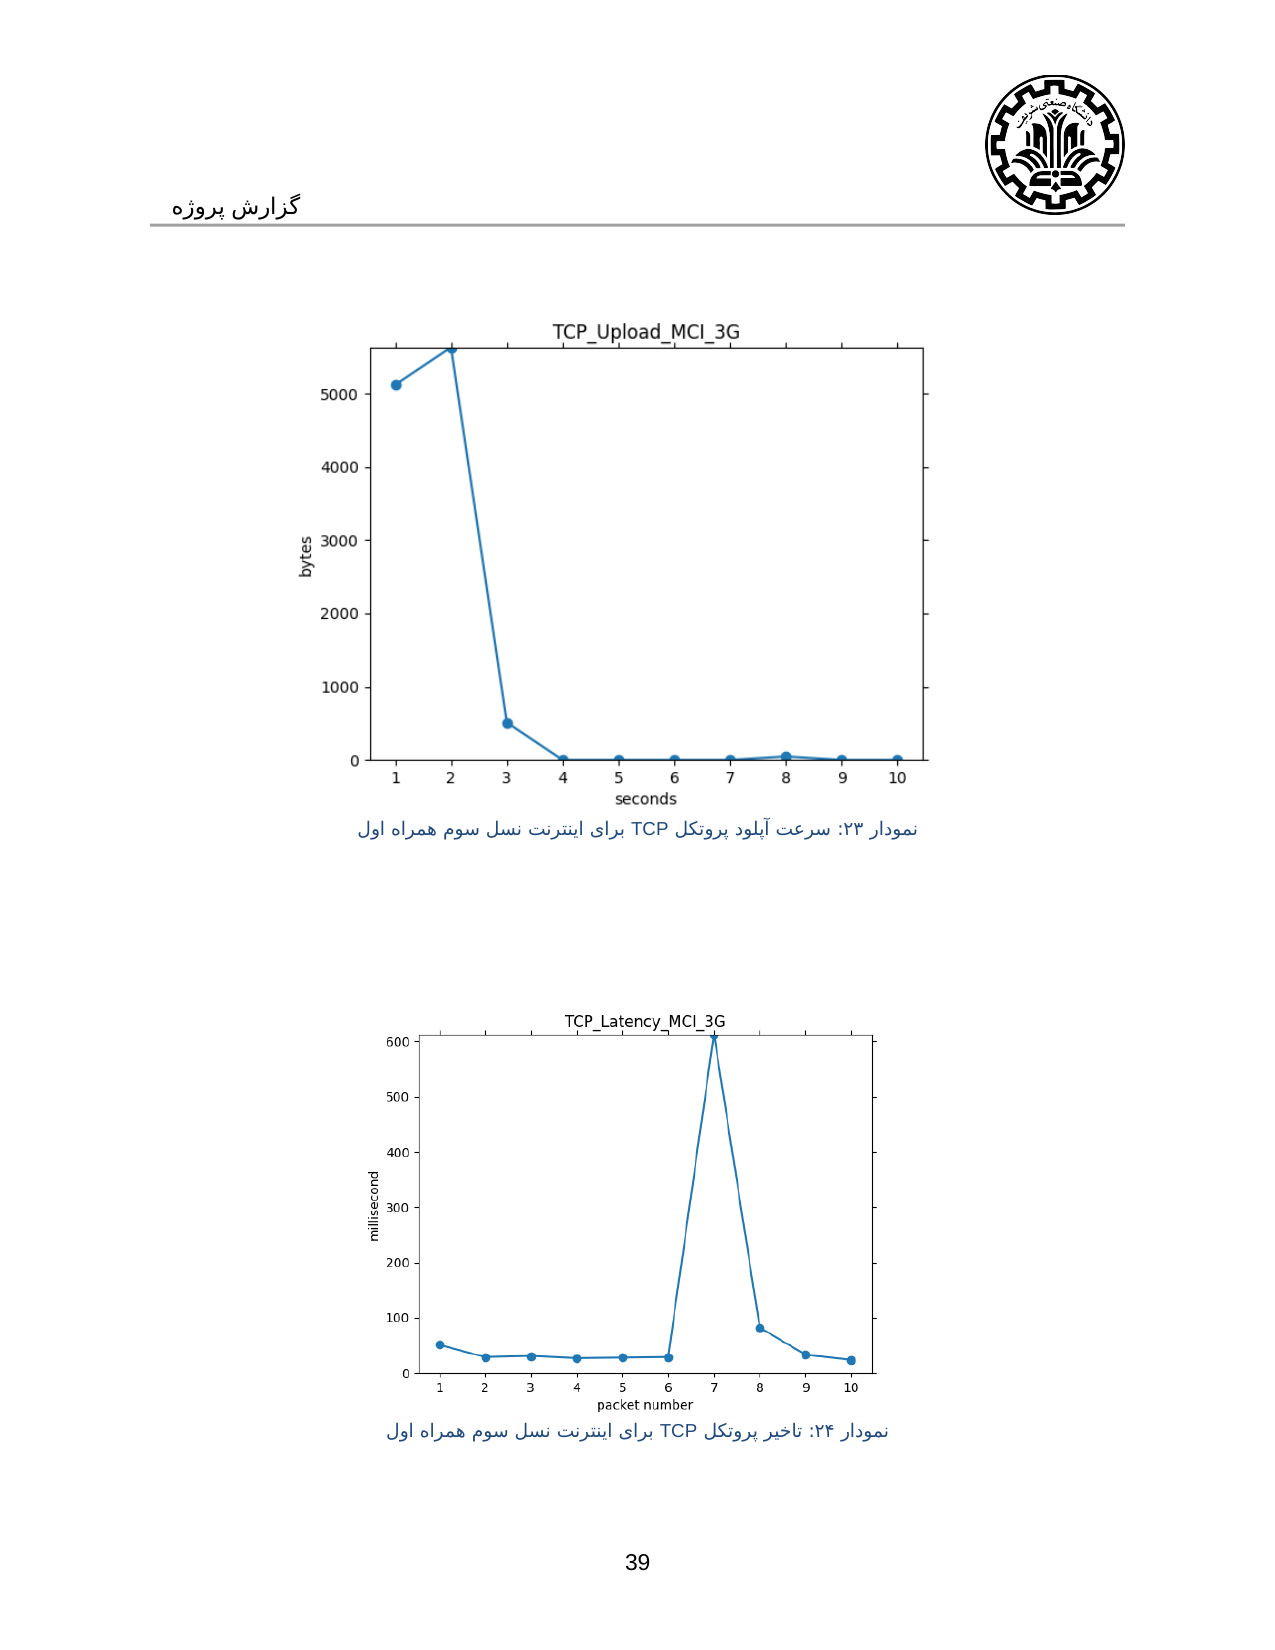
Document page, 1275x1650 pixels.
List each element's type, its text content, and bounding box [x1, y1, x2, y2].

text نمودار ۲۳: سرعت آپلود پروتکل TCP برای اینترنت نسل سوم همراه اول [150, 818, 1125, 840]
picture [345, 981, 930, 1421]
picture [281, 283, 994, 819]
text نمودار ۲۴: تاخیر پروتکل TCP برای اینترنت نسل سوم همراه اول [150, 1420, 1125, 1442]
picture [985, 75, 1125, 215]
